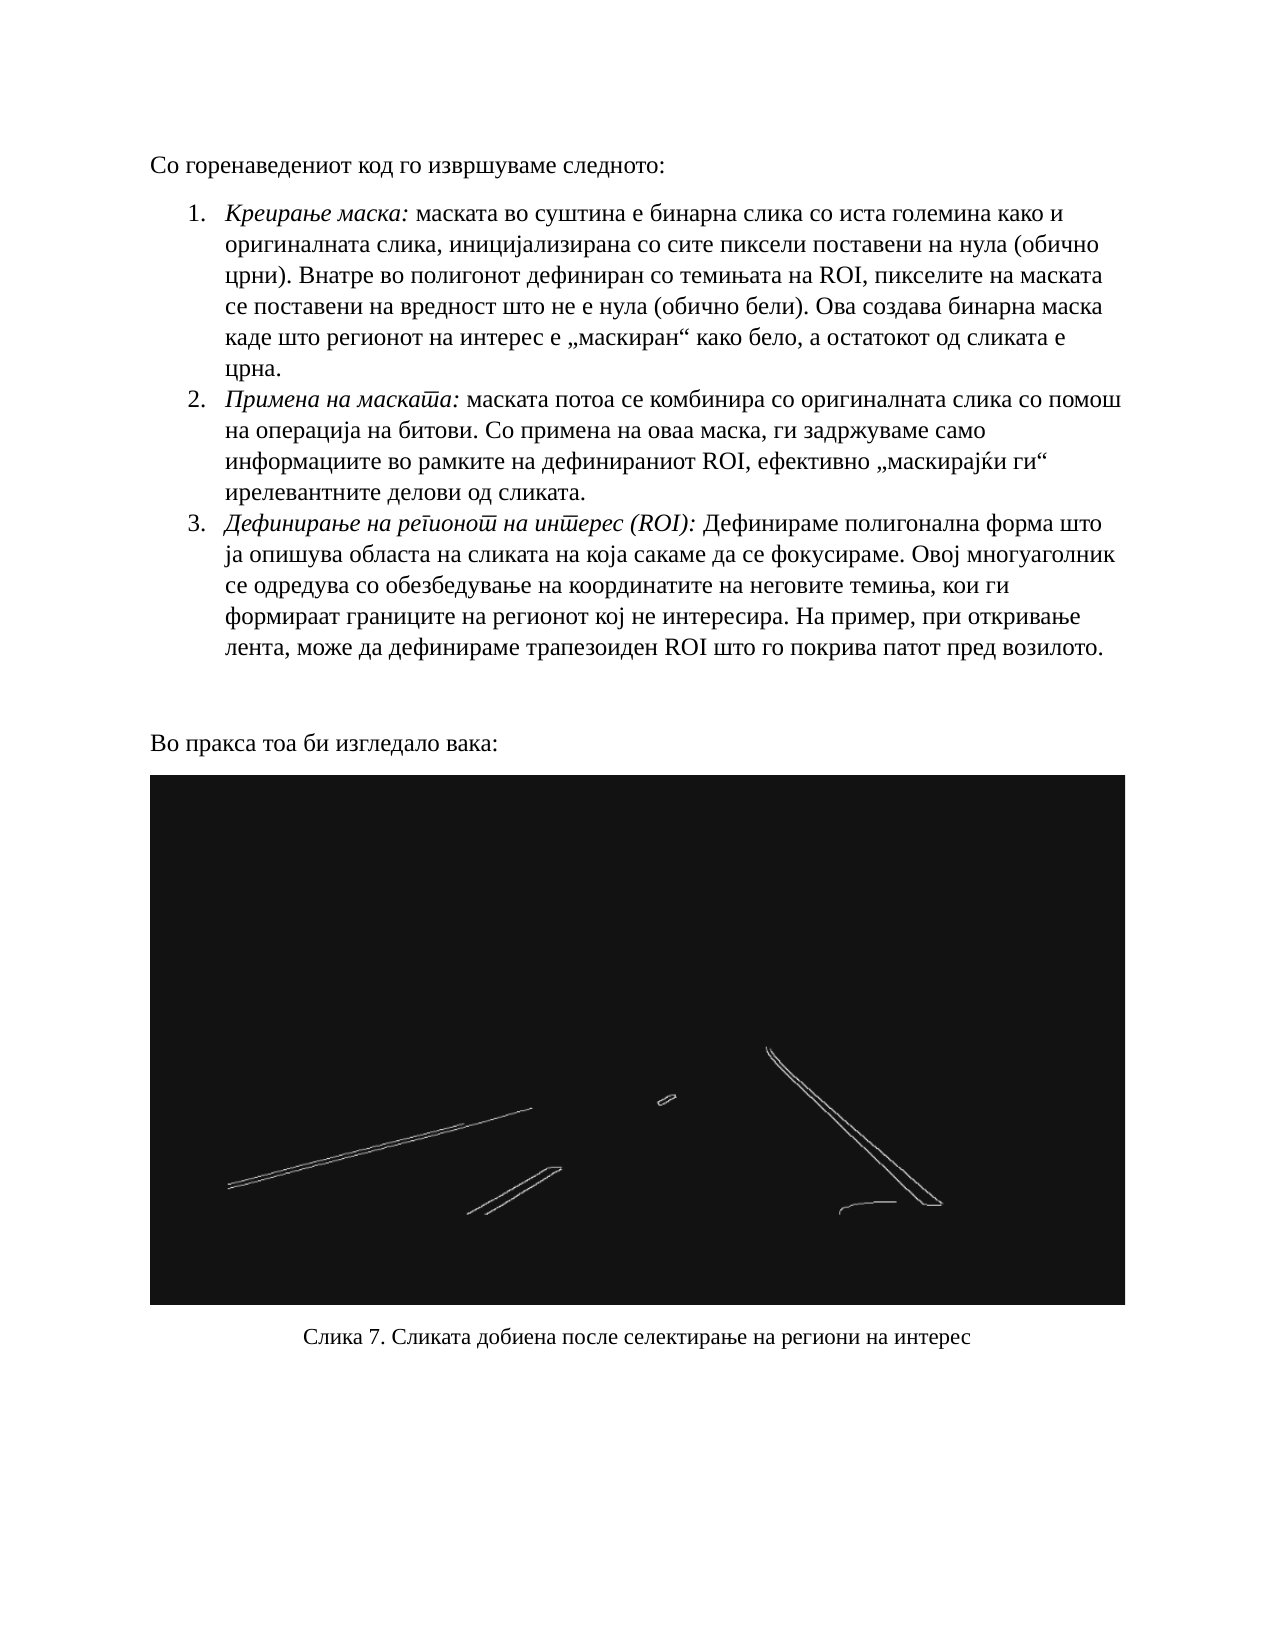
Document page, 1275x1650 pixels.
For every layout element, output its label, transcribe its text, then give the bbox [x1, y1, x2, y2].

picture [150, 775, 1125, 1305]
text Со горенаведениот код го извршуваме следното: [150, 150, 1125, 179]
text Во пракса тоа би изгледало вака: [150, 728, 1125, 756]
list Креирање маска: маската во суштина е бинарна слика со иста големина како и оригиналната слика, иницијализирана со сите пиксели поставени на нула (обично црни). Внатре во полигонот дефиниран со темињата на ROI, пикселите на маската се поставени на вредност што не е нула (обично бели). Ова создава бинарна маска каде што регионот на интерес е „маскиран“ како бело, а остатокот од сликата е црна. [187, 198, 1125, 382]
list Дефинирање на регионот на интерес (ROI): Дефинираме полигонална форма што ја опишува областа на сликата на која сакаме да се фокусираме. Овој многуаголник се одредува со обезбедување на координатите на неговите темиња, кои ги формираат границите на регионот кој не интересира. На пример, при откривање лента, може да дефинираме трапезоиден ROI што го покрива патот пред возилото. [187, 508, 1125, 661]
text Слика 7. Сликата добиена после селектирање на региони на интерес [150, 1323, 1125, 1349]
list Примена на маската: маската потоа се комбинира со оригиналната слика со помош на операција на битови. Со примена на оваа маска, ги задржуваме само информациите во рамките на дефинираниот ROI, ефективно „маскирајќи ги“ ирелевантните делови од сликата. [187, 384, 1125, 506]
